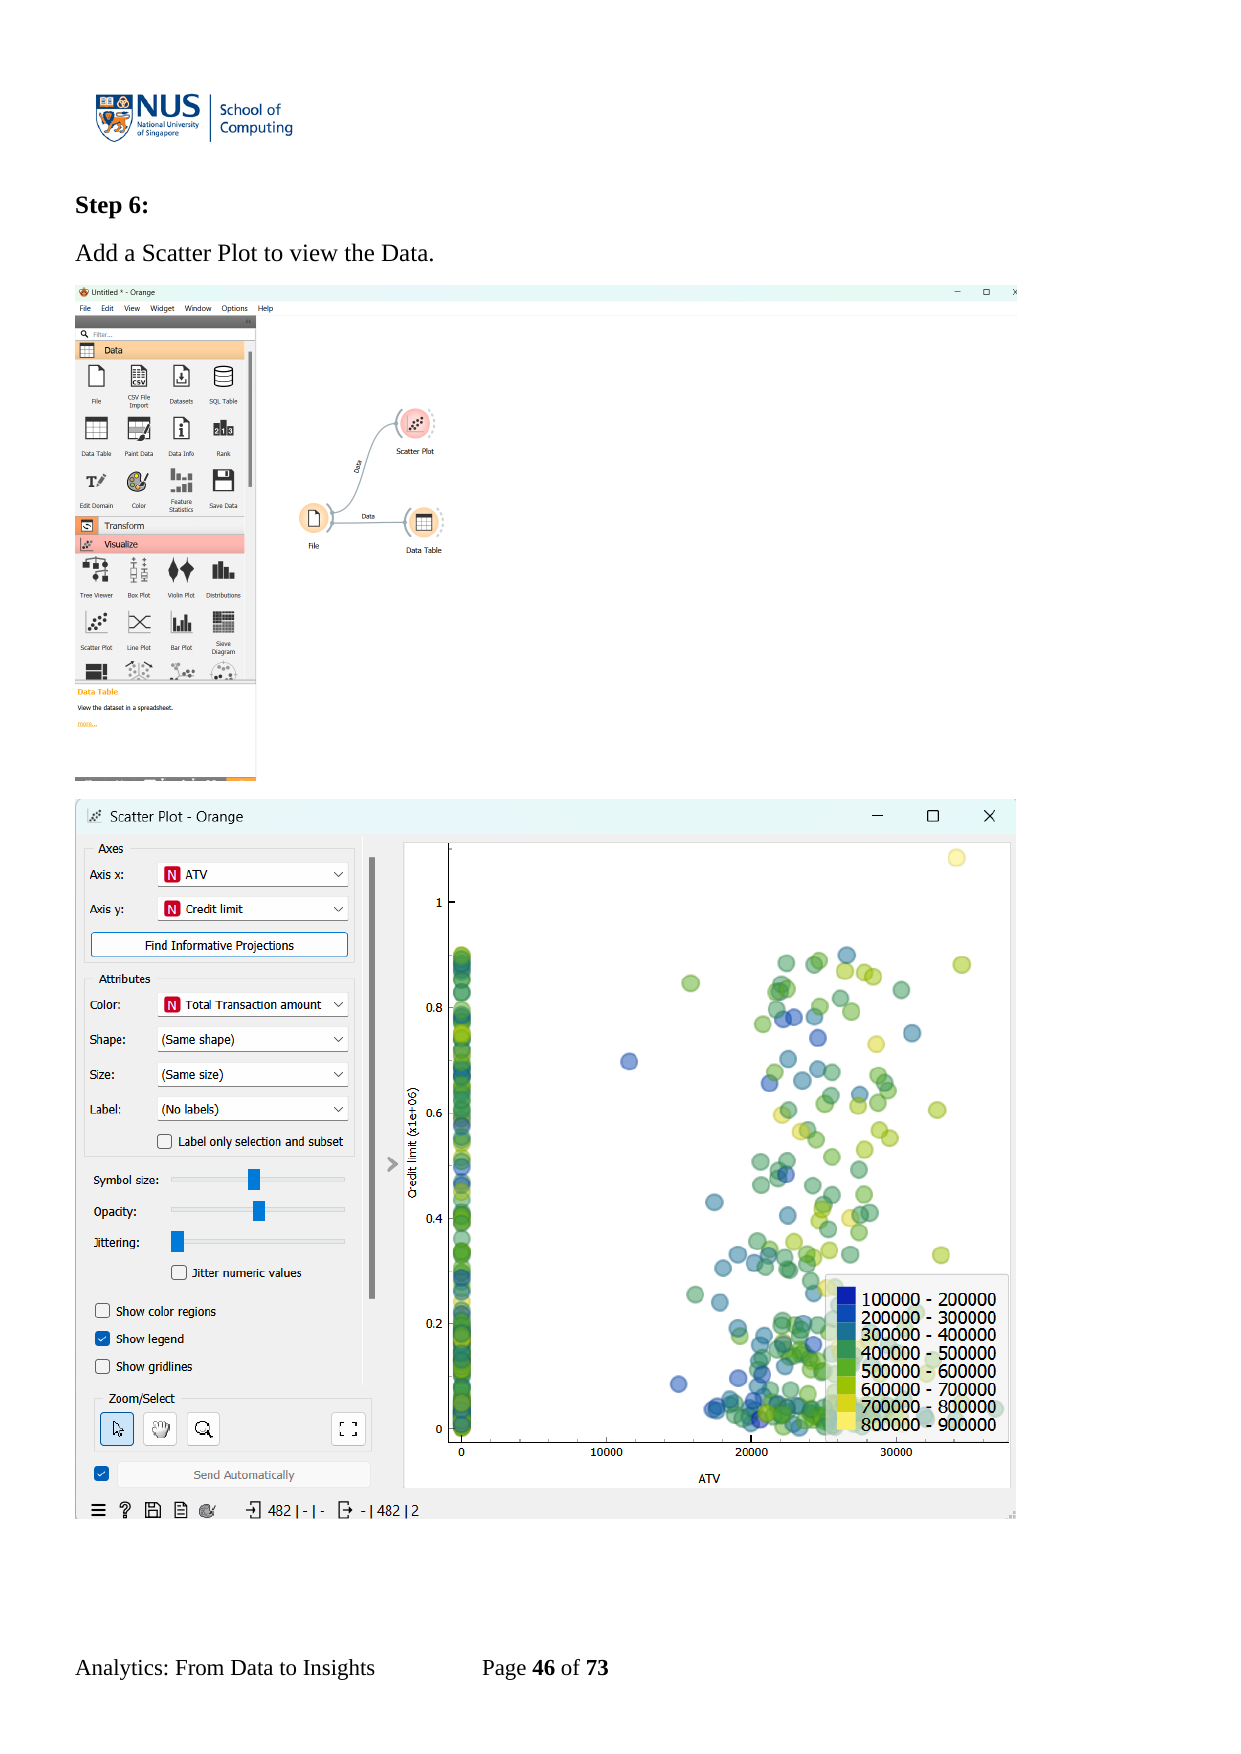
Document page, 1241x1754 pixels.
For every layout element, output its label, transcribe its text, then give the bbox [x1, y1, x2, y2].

text Step 6: [75, 191, 1165, 219]
picture [75, 799, 1016, 1519]
picture [75, 285, 1017, 781]
text Add a Scatter Plot to view the Data. [75, 238, 1165, 267]
picture [75, 73, 313, 163]
